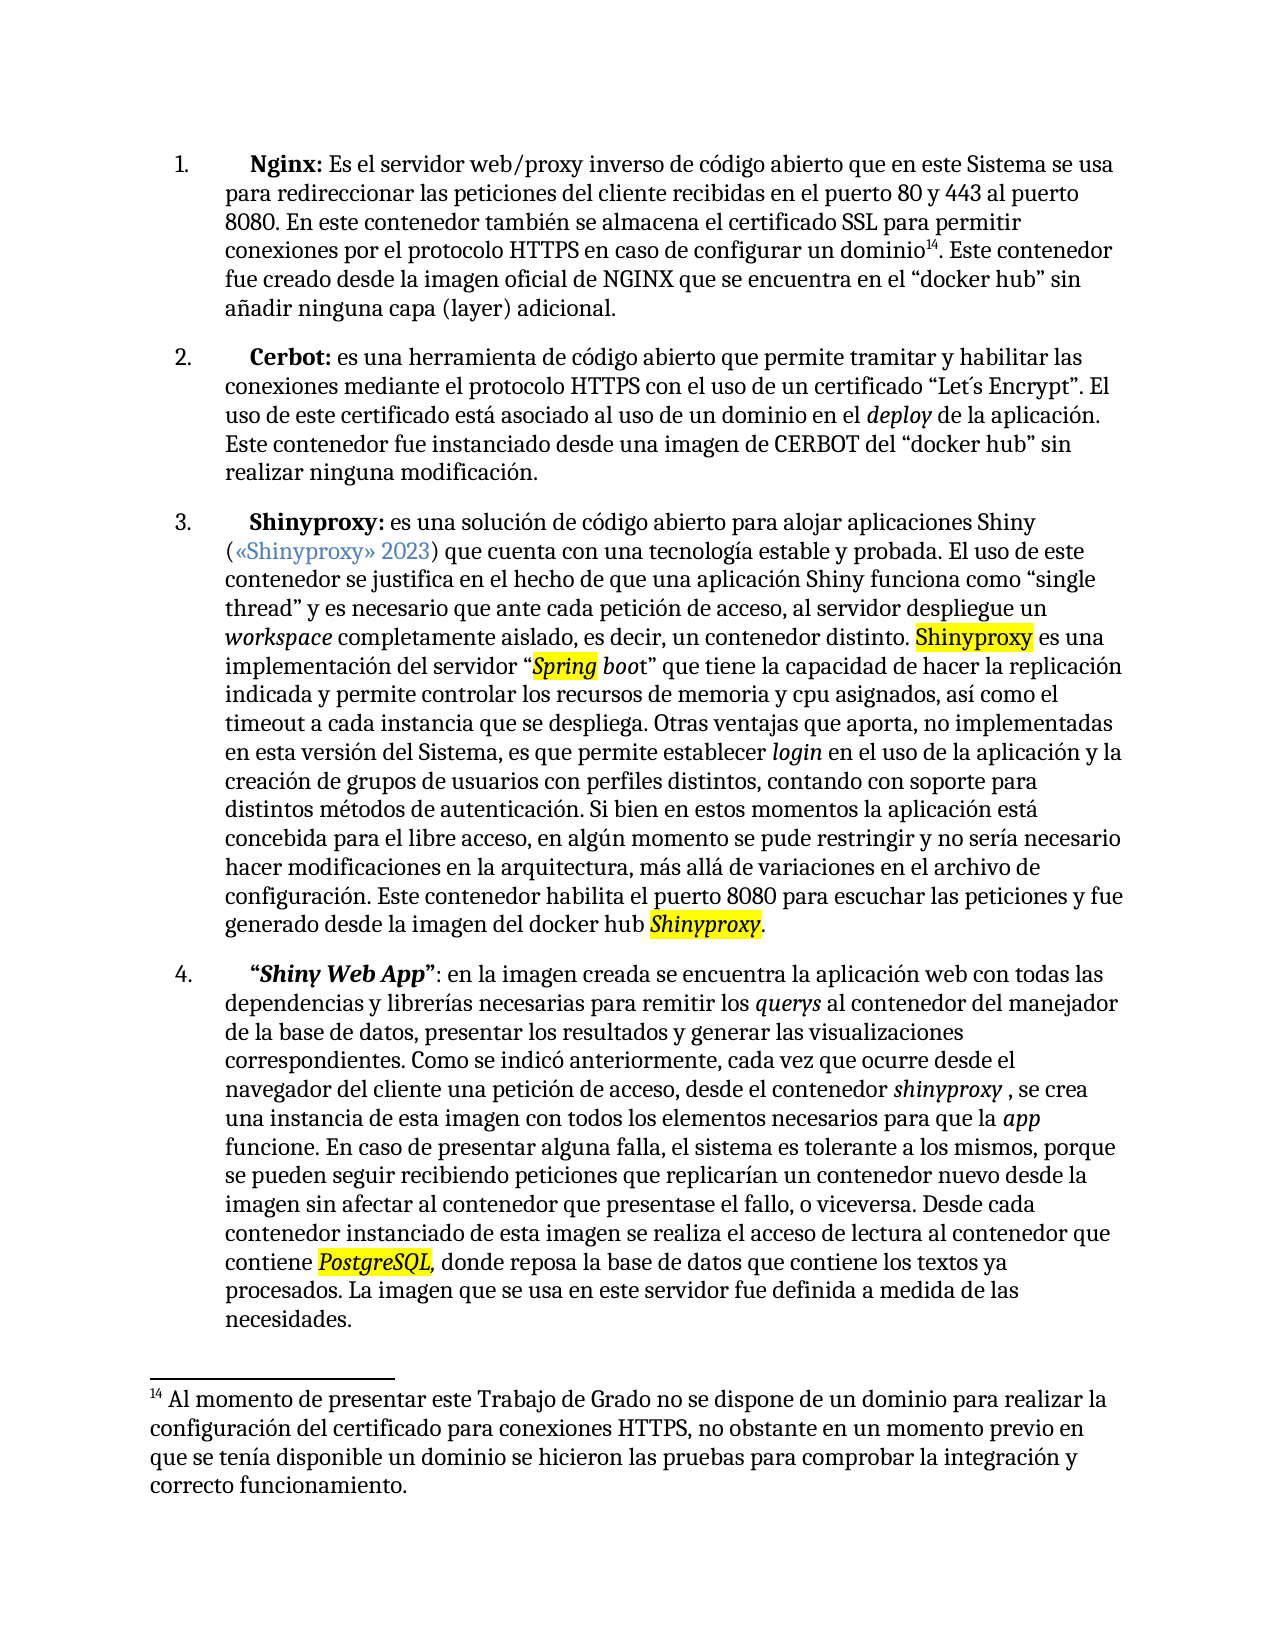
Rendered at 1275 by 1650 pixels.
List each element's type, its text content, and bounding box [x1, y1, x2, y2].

list Nginx: Es el servidor web/proxy inverso de código abierto que en este Sistema se usa para redireccionar las peticiones del cliente recibidas en el puerto 80 y 443 al puerto 8080. En este contenedor también se almacena el certificado SSL para permitir conexiones por el protocolo HTTPS en caso de configurar un dominio. Este contenedor fue creado desde la imagen oficial de NGINX que se encuentra en el “docker hub” sin añadir ninguna capa (layer) adicional. [175, 150, 1125, 322]
list “Shiny Web App”: en la imagen creada se encuentra la aplicación web con todas las dependencias y librerías necesarias para remitir los querys al contenedor del manejador de la base de datos, presentar los resultados y generar las visualizaciones correspondientes. Como se indicó anteriormente, cada vez que ocurre desde el navegador del cliente una petición de acceso, desde el contenedor shinyproxy , se crea una instancia de esta imagen con todos los elementos necesarios para que la app funcione. En caso de presentar alguna falla, el sistema es tolerante a los mismos, porque se pueden seguir recibiendo peticiones que replicarían un contenedor nuevo desde la imagen sin afectar al contenedor que presentase el fallo, o viceversa. Desde cada contenedor instanciado de esta imagen se realiza el acceso de lectura al contenedor que contiene PostgreSQL, donde reposa la base de datos que contiene los textos ya procesados. La imagen que se usa en este servidor fue definida a medida de las necesidades. [175, 960, 1125, 1334]
list Cerbot: es una herramienta de código abierto que permite tramitar y habilitar las conexiones mediante el protocolo HTTPS con el uso de un certificado “Let´s Encrypt”. El uso de este certificado está asociado al uso de un dominio en el deploy de la aplicación. Este contenedor fue instanciado desde una imagen de CERBOT del “docker hub” sin realizar ninguna modificación. [175, 343, 1125, 487]
list Shinyproxy: es una solución de código abierto para alojar aplicaciones Shiny («Shinyproxy» 2023) que cuenta con una tecnología estable y probada. El uso de este contenedor se justifica en el hecho de que una aplicación Shiny funciona como “single thread” y es necesario que ante cada petición de acceso, al servidor despliegue un workspace completamente aislado, es decir, un contenedor distinto. Shinyproxy es una implementación del servidor “Spring boot” que tiene la capacidad de hacer la replicación indicada y permite controlar los recursos de memoria y cpu asignados, así como el timeout a cada instancia que se despliega. Otras ventajas que aporta, no implementadas en esta versión del Sistema, es que permite establecer login en el uso de la aplicación y la creación de grupos de usuarios con perfiles distintos, contando con soporte para distintos métodos de autenticación. Si bien en estos momentos la aplicación está concebida para el libre acceso, en algún momento se pude restringir y no sería necesario hacer modificaciones en la arquitectura, más allá de variaciones en el archivo de configuración. Este contenedor habilita el puerto 8080 para escuchar las peticiones y fue generado desde la imagen del docker hub Shinyproxy. [175, 508, 1125, 939]
